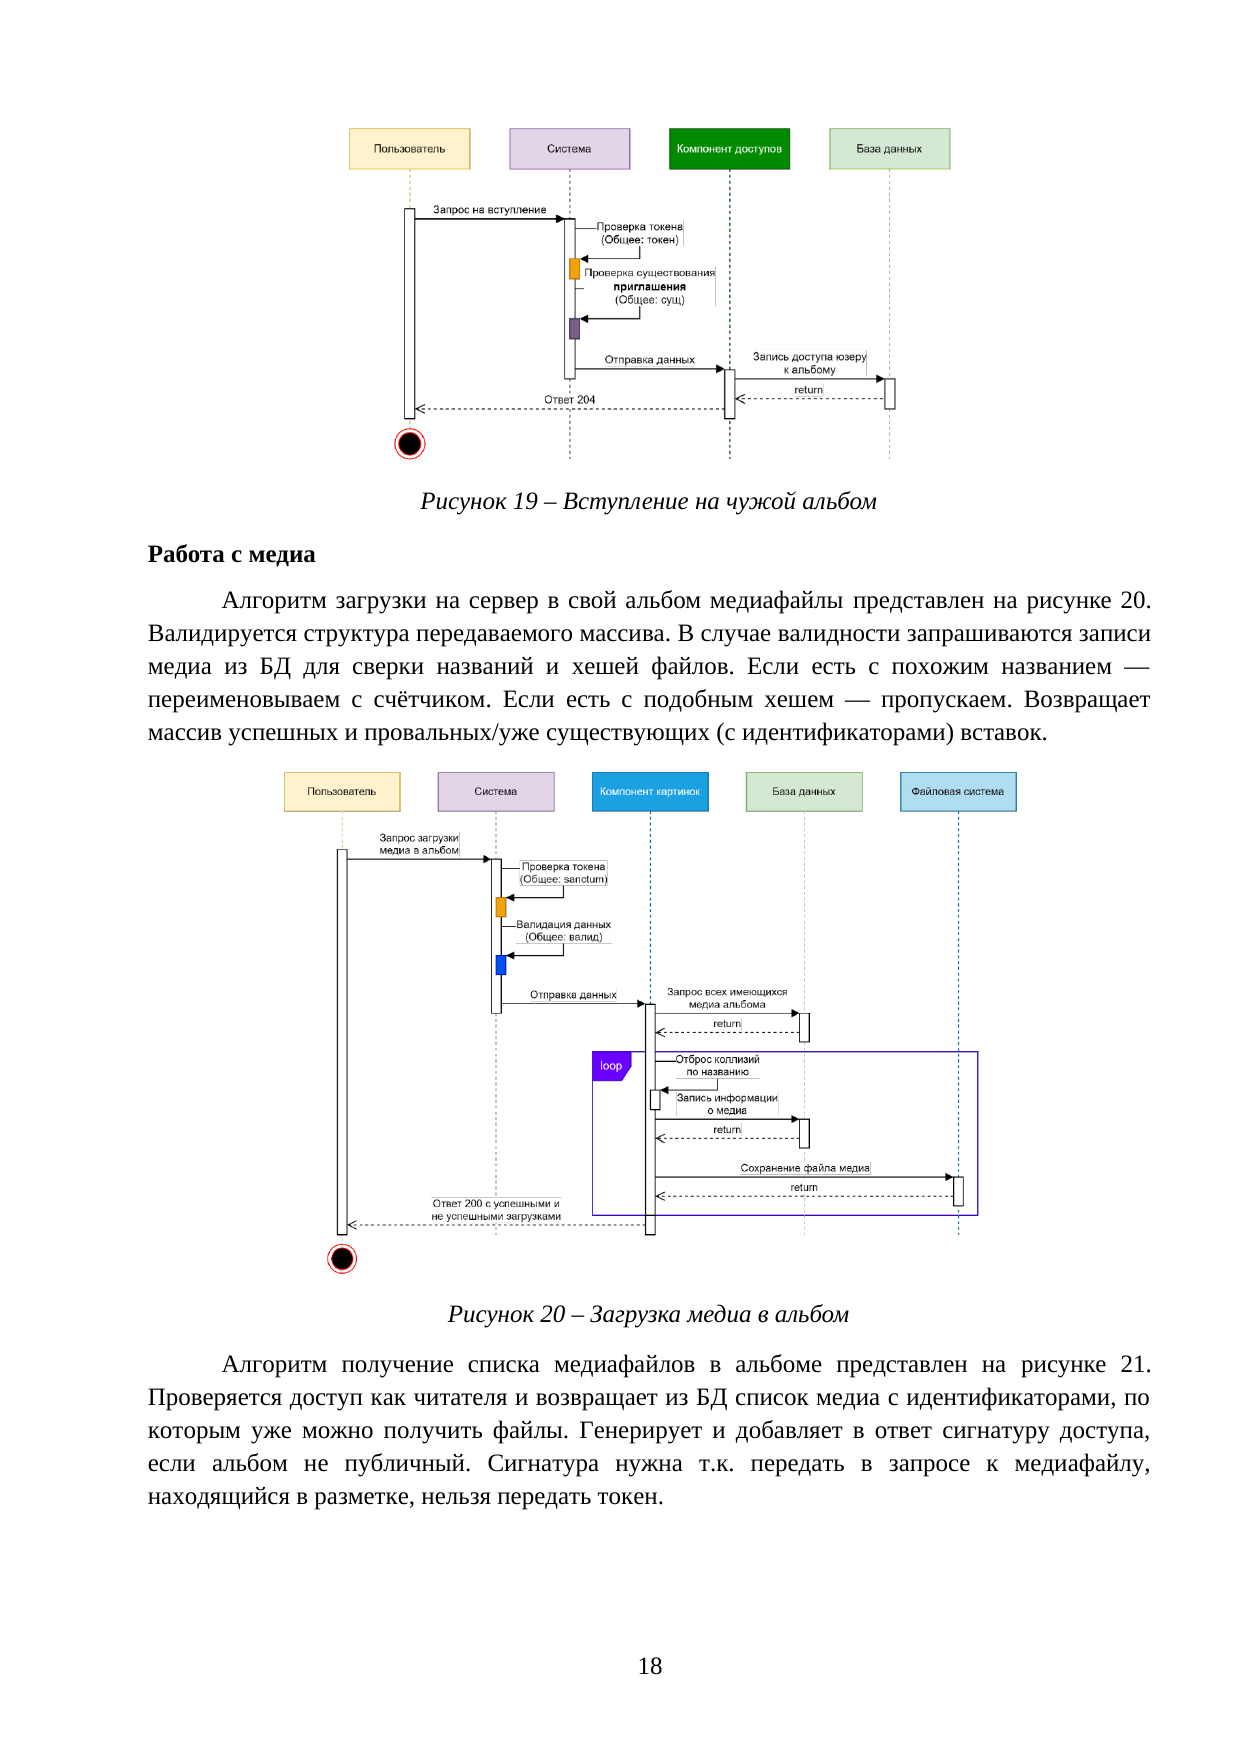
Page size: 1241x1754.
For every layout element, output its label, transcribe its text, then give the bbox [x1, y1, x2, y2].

text Рисунок 20 – Загрузка медиа в альбом [148, 1299, 1152, 1328]
text Алгоритм получение списка медиафайлов в альбоме представлен на рисунке 21. Проверяется доступ как читателя и возвращает из БД список медиа с идентификаторами, по которым уже можно получить файлы. Генерирует и добавляет в ответ сигнатуру доступа, если альбом не публичный. Сигнатура нужна т.к. передать в запросе к медиафайлу, находящийся в разметке, нельзя передать токен. [148, 1349, 1152, 1510]
picture [274, 762, 1025, 1283]
text Рисунок 19 – Вступление на чужой альбом [148, 486, 1152, 514]
picture [339, 118, 960, 469]
subtitle Работа с медиа [148, 539, 1152, 568]
text Алгоритм загрузки на сервер в свой альбом медиафайлы представлен на рисунке 20. Валидируется структура передаваемого массива. В случае валидности запрашиваются записи медиа из БД для сверки названий и хешей файлов. Если есть с похожим названием — переименовываем с счётчиком. Если есть с подобным хешем — пропускаем. Возвращает массив успешных и провальных/уже существующих (с идентификаторами) вставок. [148, 585, 1152, 746]
